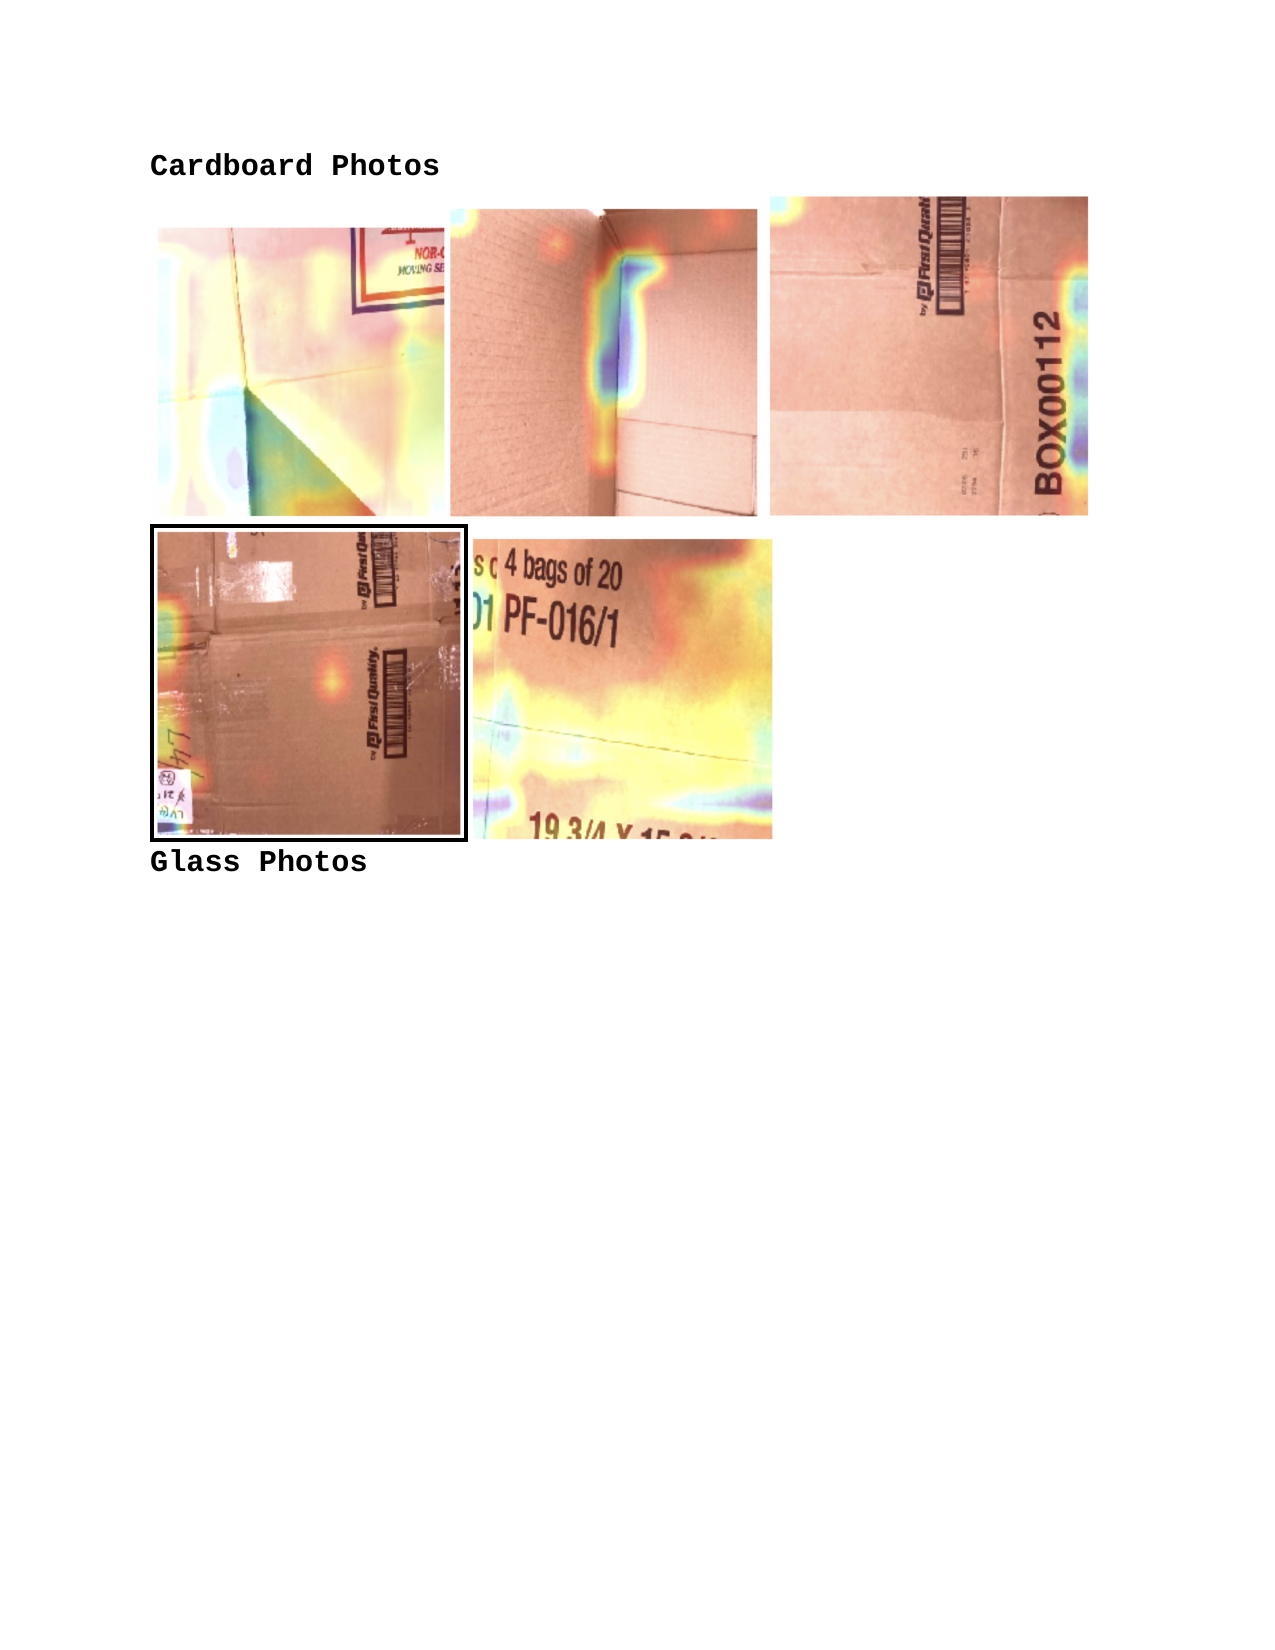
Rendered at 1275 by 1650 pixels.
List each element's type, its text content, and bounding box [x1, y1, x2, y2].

picture [468, 535, 777, 843]
picture [154, 528, 464, 838]
text Glass Photos [150, 846, 1125, 880]
text Cardboard Photos [150, 150, 1125, 184]
picture [150, 189, 1094, 521]
